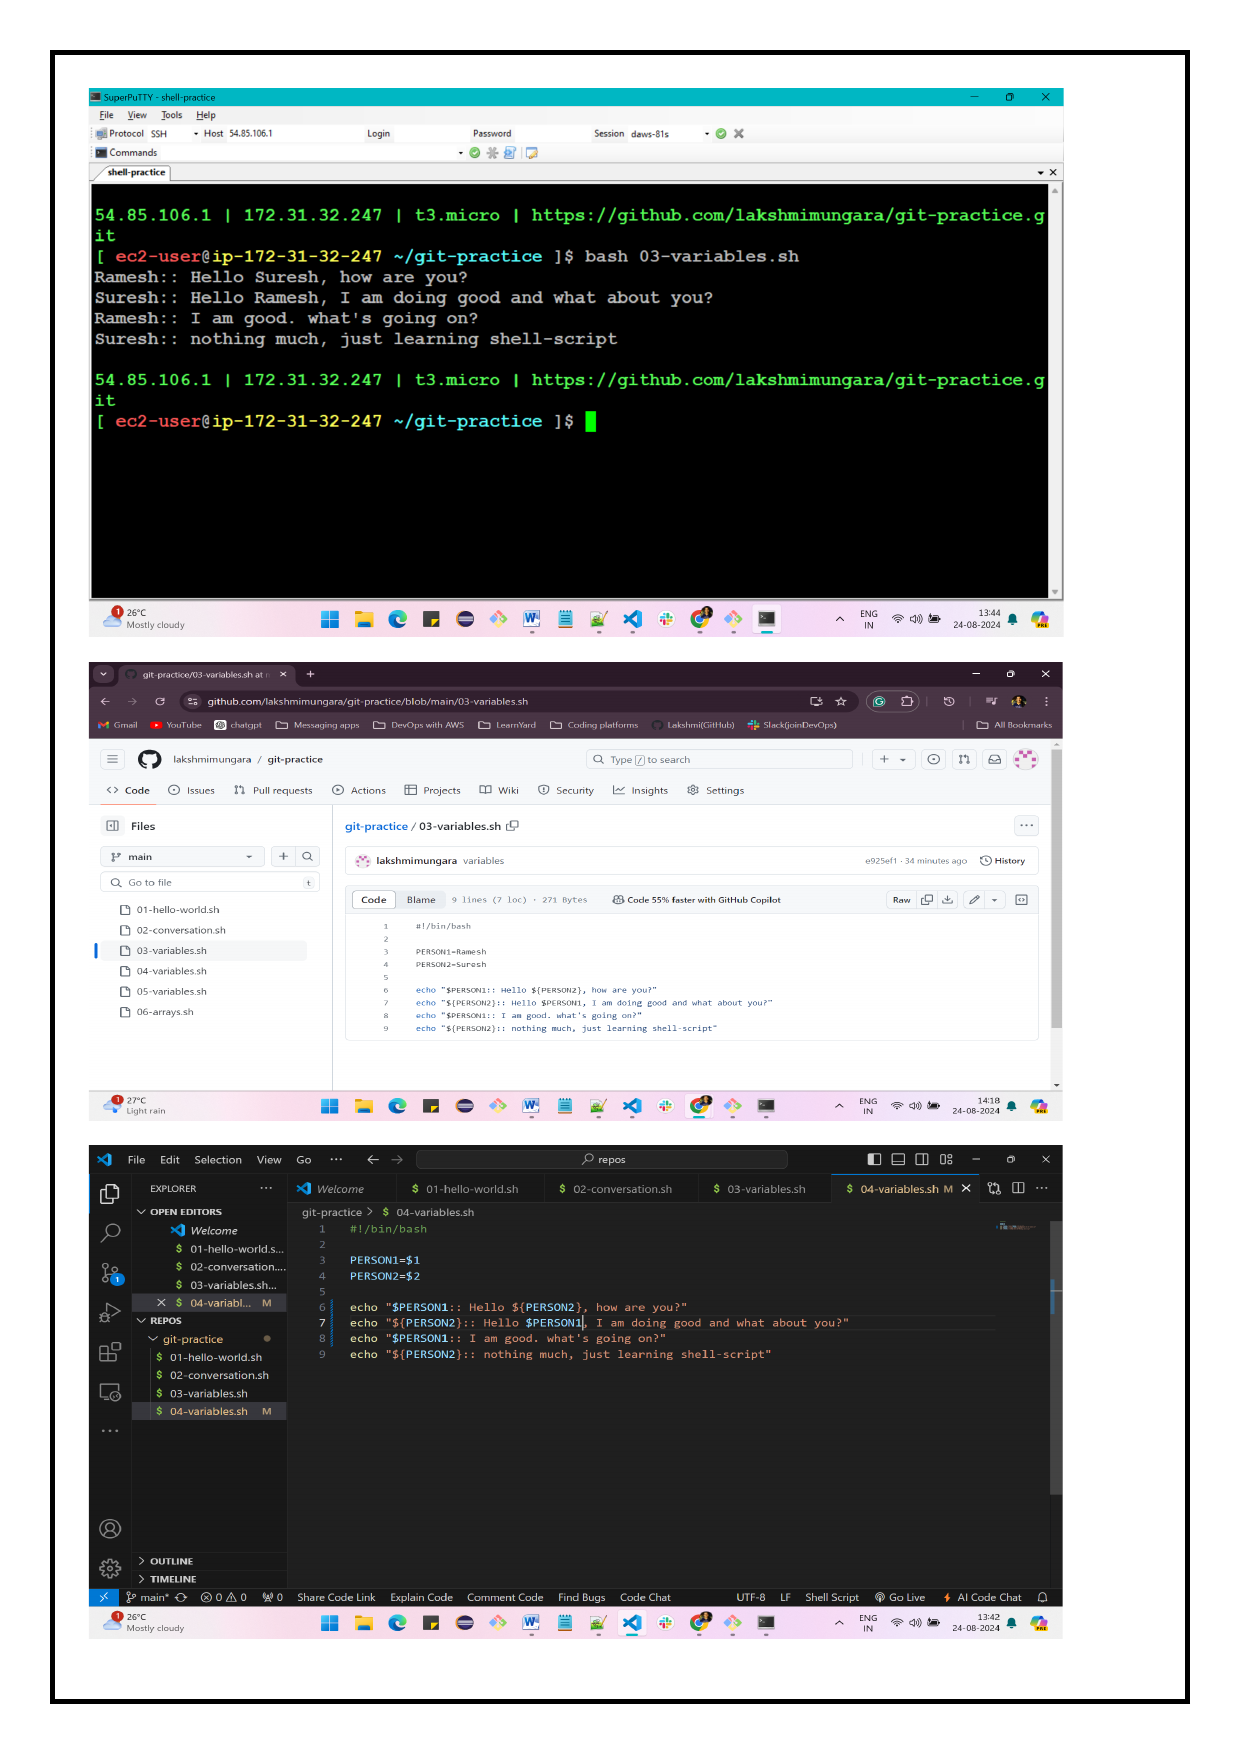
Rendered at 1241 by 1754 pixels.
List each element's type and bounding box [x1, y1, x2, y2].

picture [88, 662, 1063, 1121]
picture [88, 88, 1064, 637]
picture [88, 1145, 1063, 1639]
